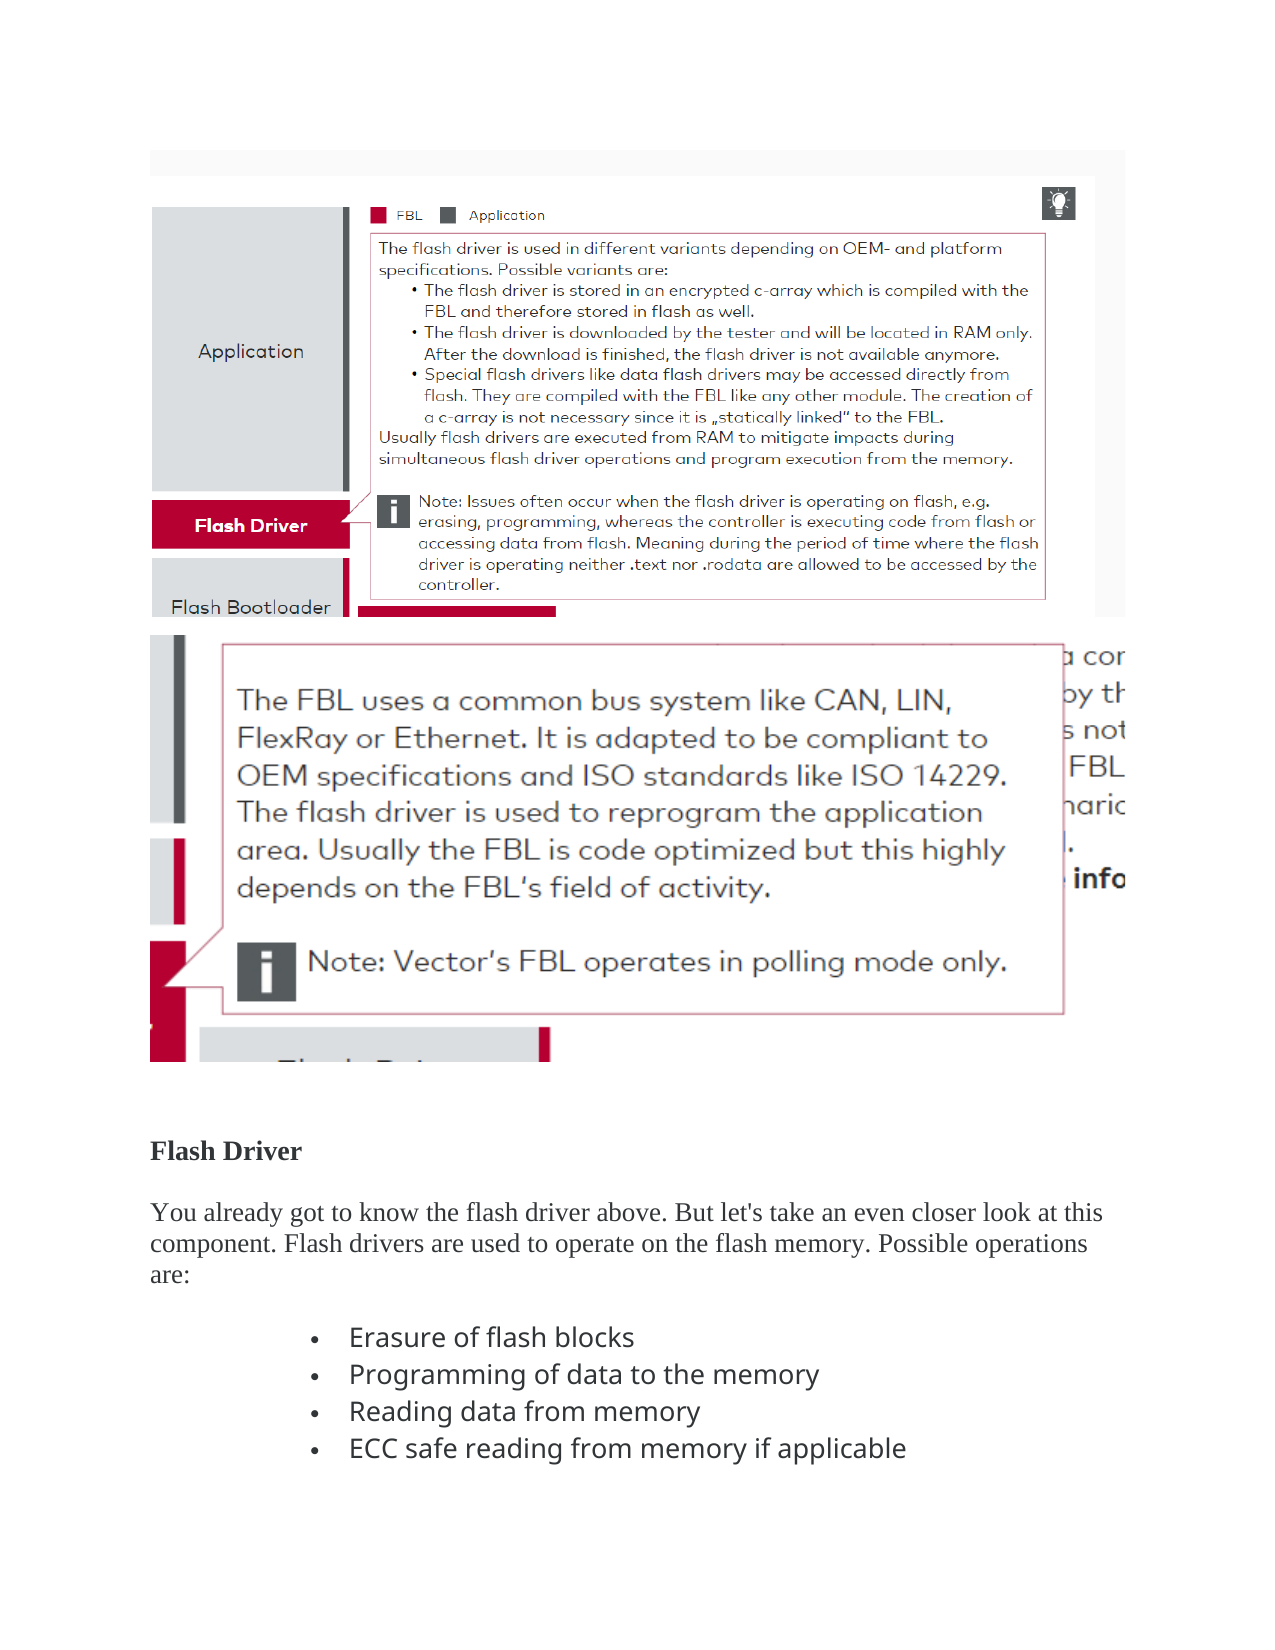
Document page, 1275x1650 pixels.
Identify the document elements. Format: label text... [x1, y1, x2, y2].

picture [150, 635, 1125, 1062]
list Reading data from memory [311, 1392, 1125, 1429]
list ECC safe reading from memory if applicable [311, 1429, 1125, 1466]
list Erasure of flash blocks [311, 1318, 1125, 1355]
picture [150, 150, 1125, 617]
text You already got to know the flash driver above. But let's take an even closer look at this component. Flash drivers are used to operate on the flash memory. Possible operations are: [150, 1196, 1125, 1289]
text Flash Driver [150, 1134, 1125, 1167]
list Programming of data to the memory [311, 1355, 1125, 1392]
